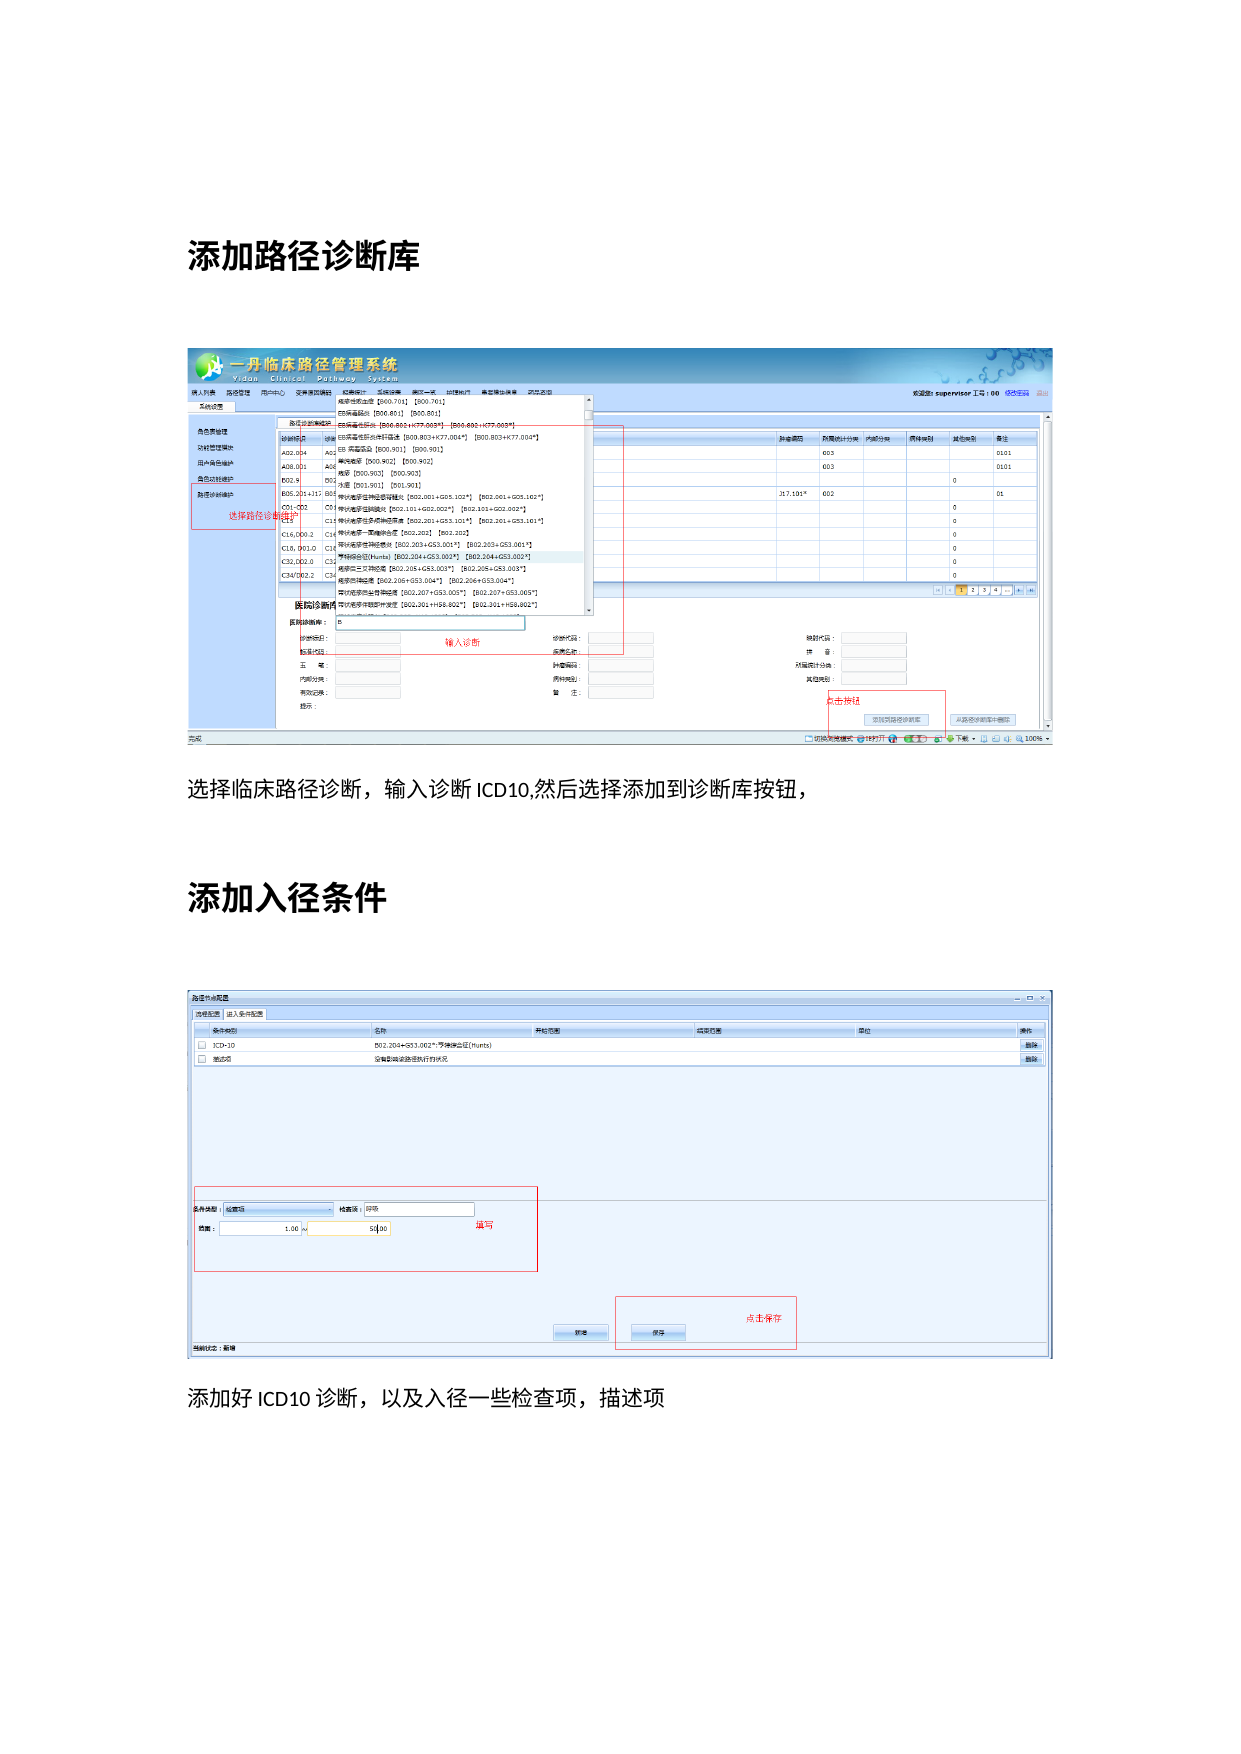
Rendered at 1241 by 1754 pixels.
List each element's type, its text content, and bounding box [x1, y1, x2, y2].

text 选择临床路径诊断，输入诊断ICD10,然后选择添加到诊断库按钮， [187, 771, 1053, 804]
text 添加好ICD10诊断，以及入径一些检查项，描述项 [187, 1381, 1053, 1413]
picture [187, 348, 1053, 745]
subtitle 添加入径条件 [187, 863, 1053, 928]
picture [187, 990, 1053, 1359]
subtitle 添加路径诊断库 [187, 222, 1053, 287]
